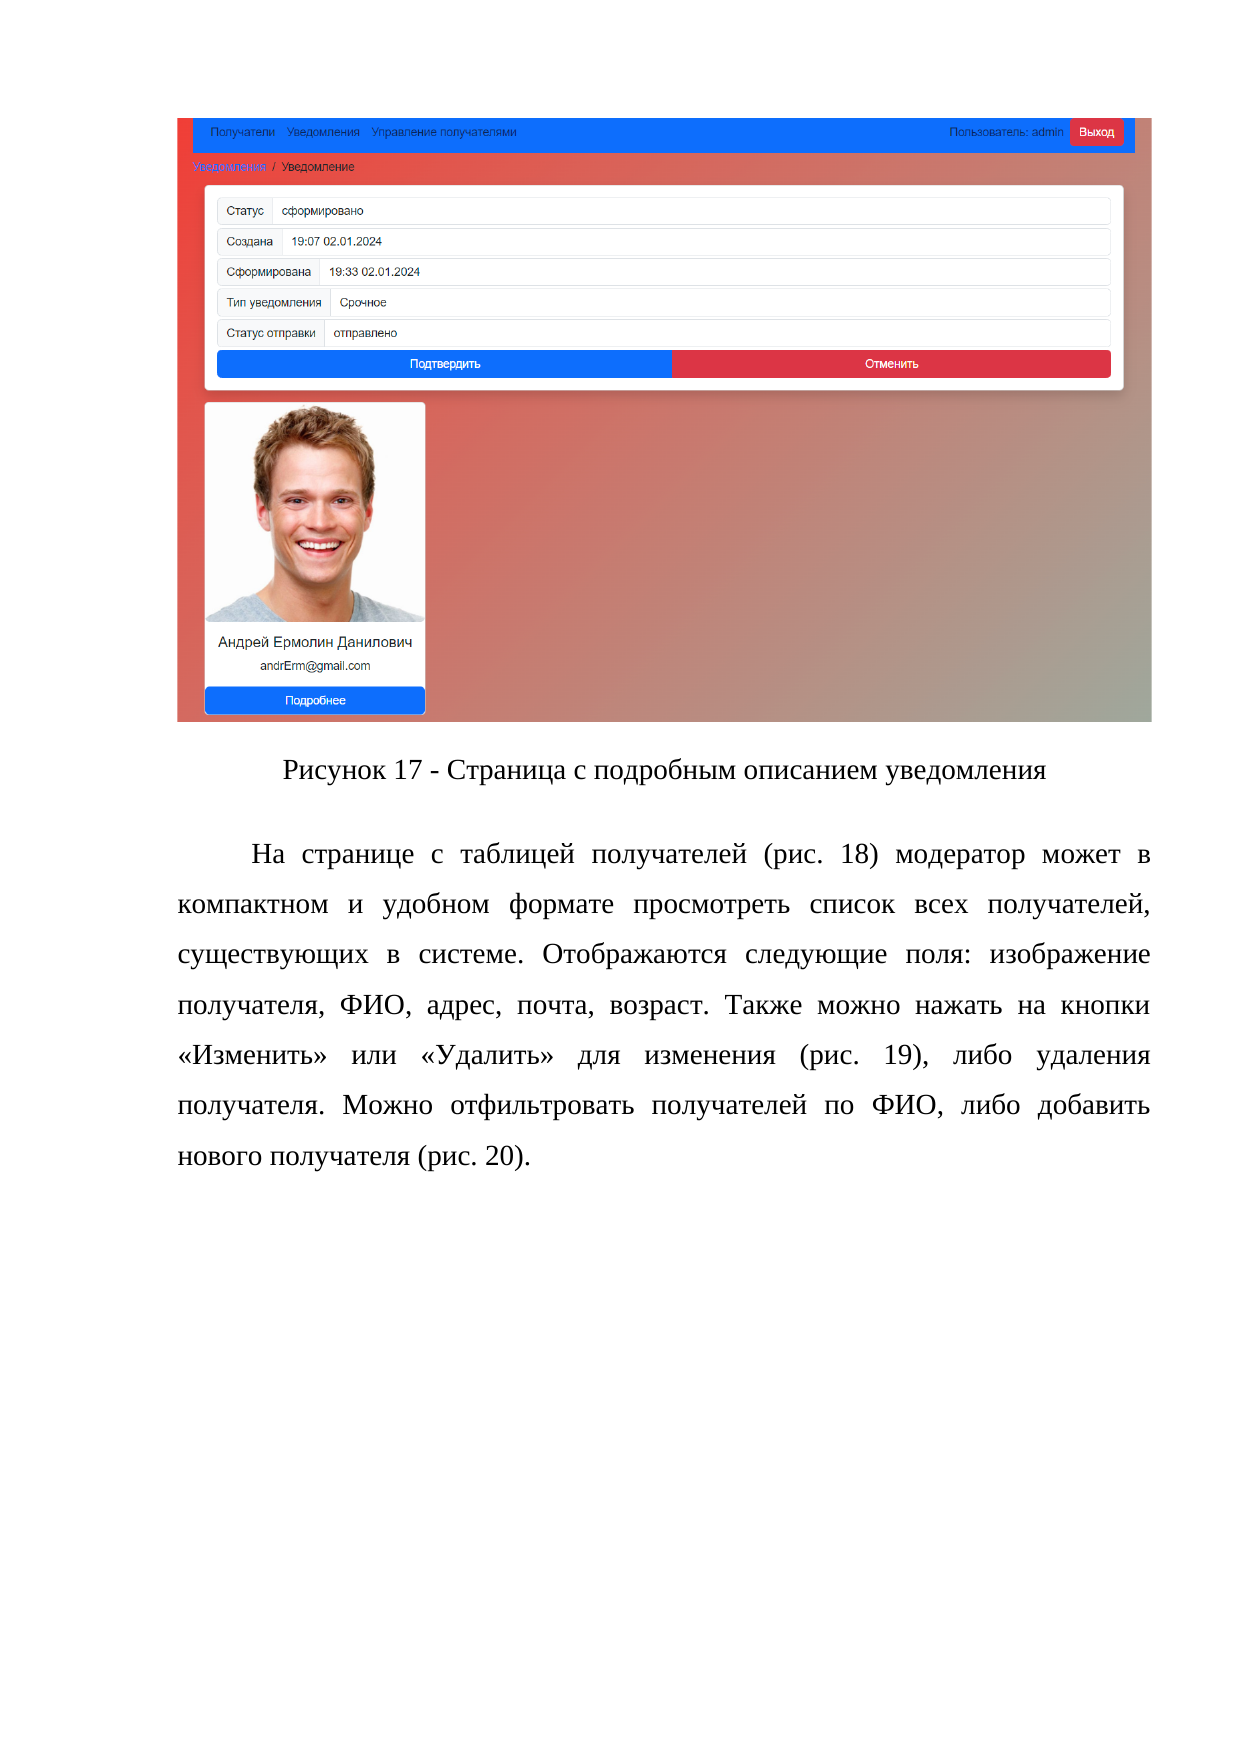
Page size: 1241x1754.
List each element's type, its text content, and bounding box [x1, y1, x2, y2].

text На странице с таблицей получателей (рис. 18) модератор может в компактном и удобном формате просмотреть список всех получателей, существующих в системе. Отображаются следующие поля: изображение получателя, ФИО, адрес, почта, возраст. Также можно нажать на кнопки «Изменить» или «Удалить» для изменения (рис. 19), либо удаления получателя. Можно отфильтровать получателей по ФИО, либо добавить нового получателя (рис. 20). [177, 836, 1152, 1171]
text Рисунок 17 - Страница с подробным описанием уведомления [177, 752, 1152, 786]
picture [177, 118, 1152, 722]
